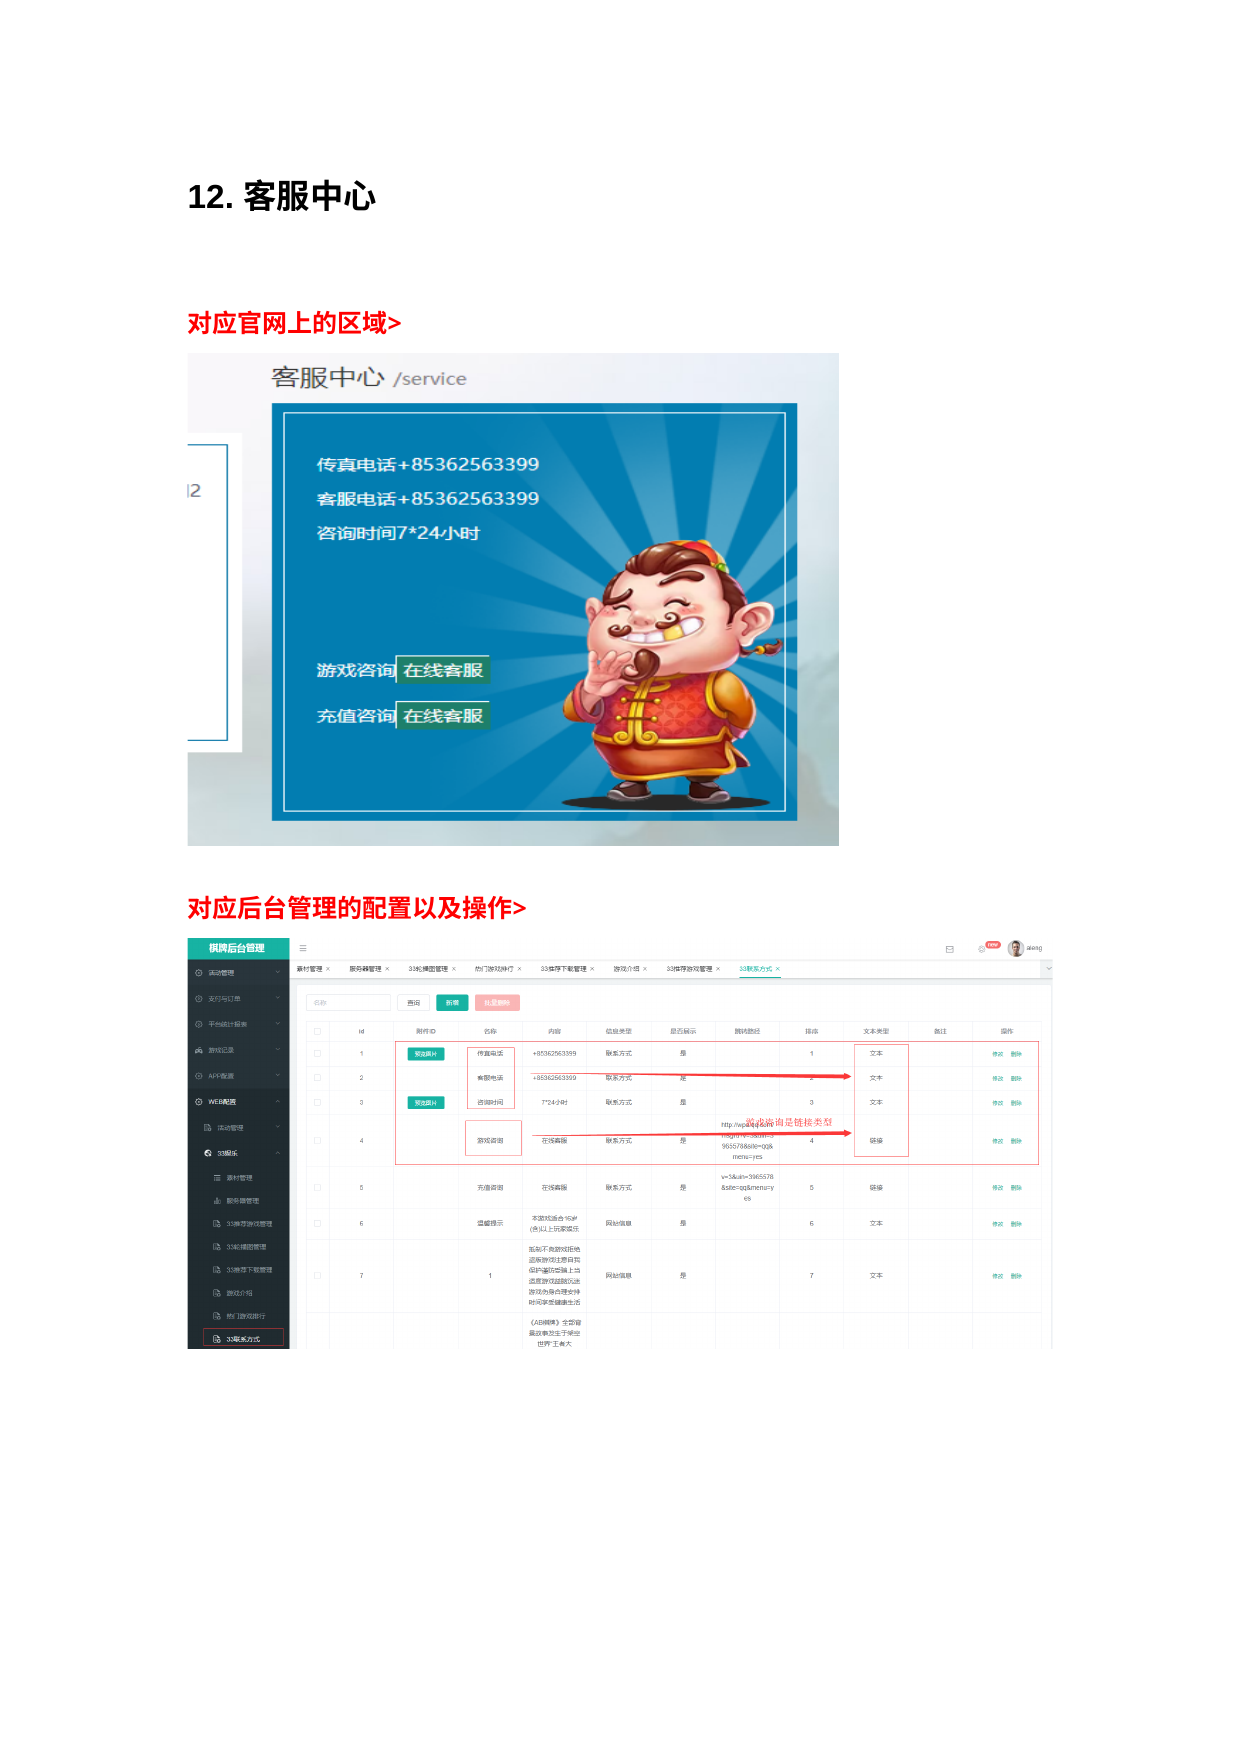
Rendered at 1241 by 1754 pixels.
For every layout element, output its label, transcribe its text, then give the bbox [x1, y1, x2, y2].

picture [187, 353, 839, 846]
subtitle 12. 客服中心 [187, 162, 1053, 227]
text 对应官网上的区域> [187, 289, 1053, 354]
text 对应后台管理的配置以及操作> [187, 874, 1053, 938]
picture [187, 938, 1053, 1349]
